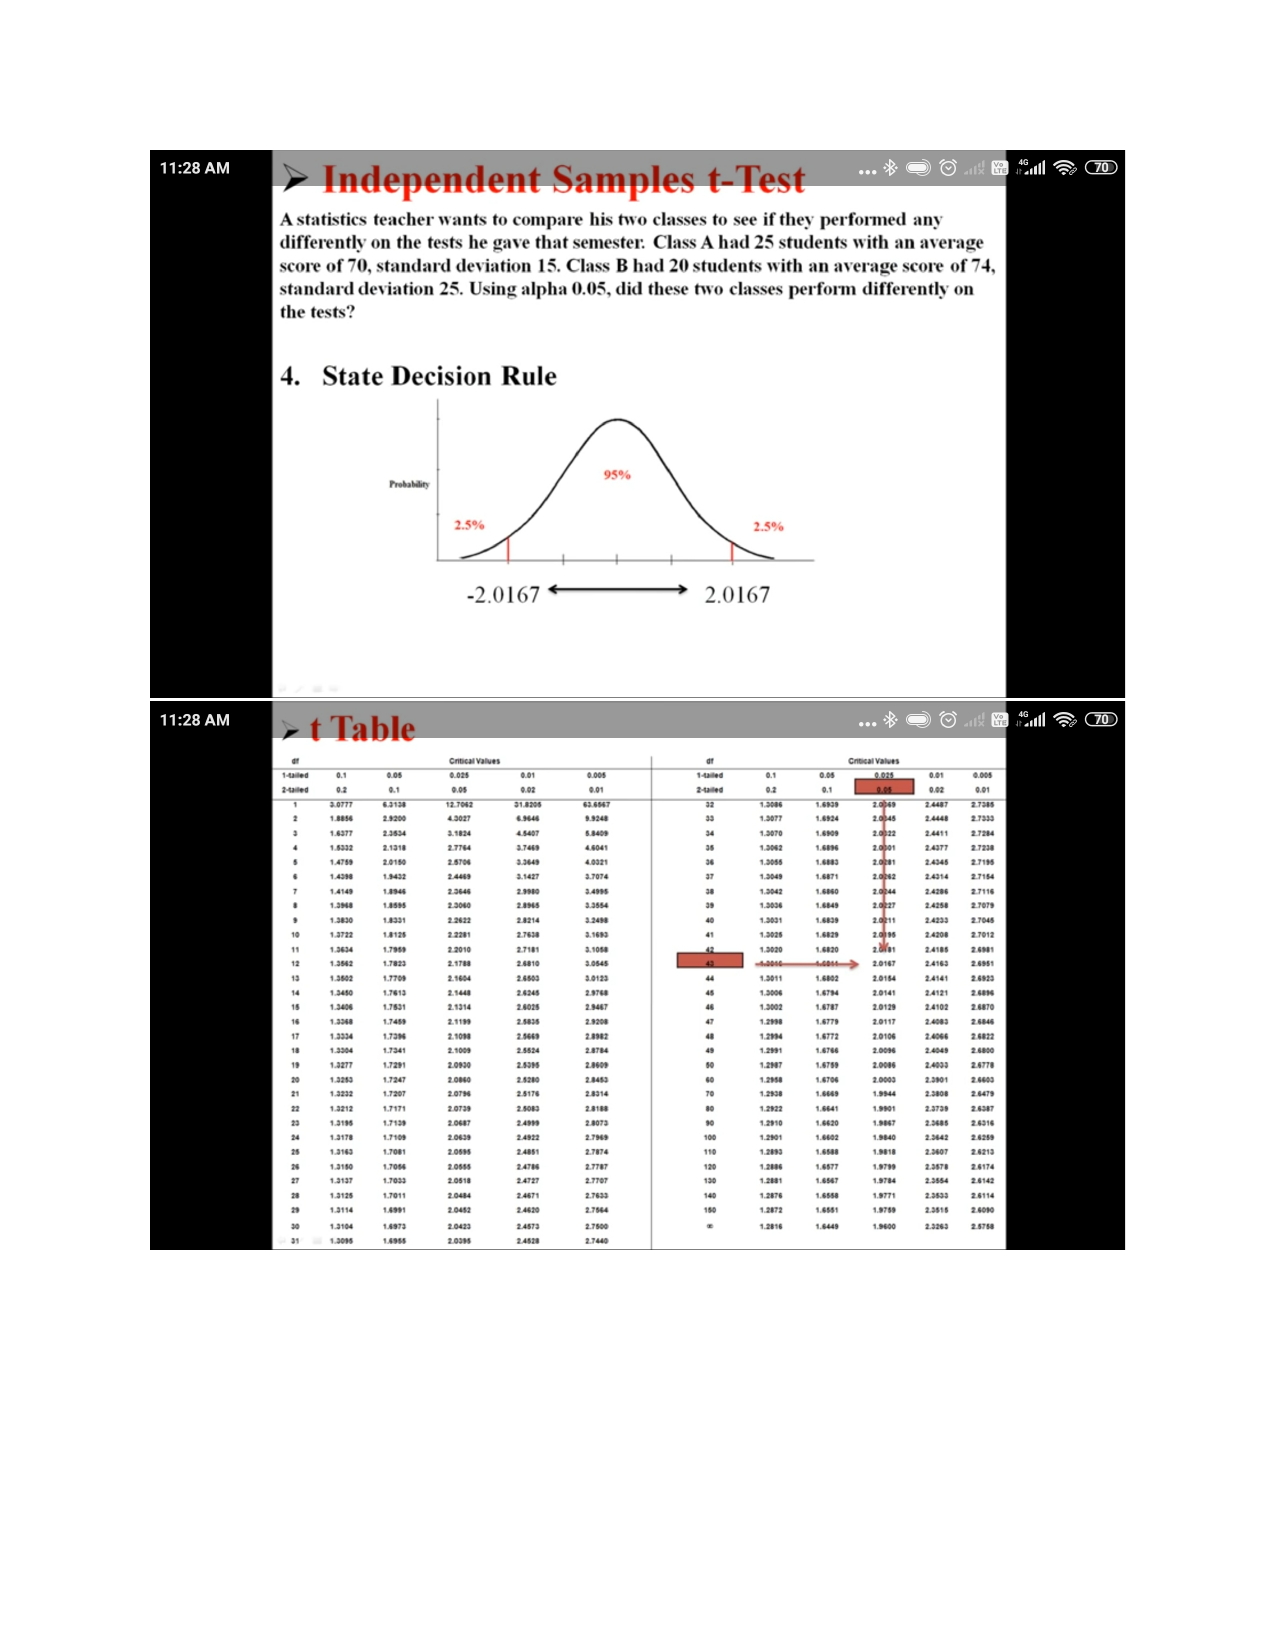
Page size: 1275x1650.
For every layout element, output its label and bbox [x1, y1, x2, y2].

picture [150, 701, 1125, 1250]
picture [150, 150, 1125, 698]
